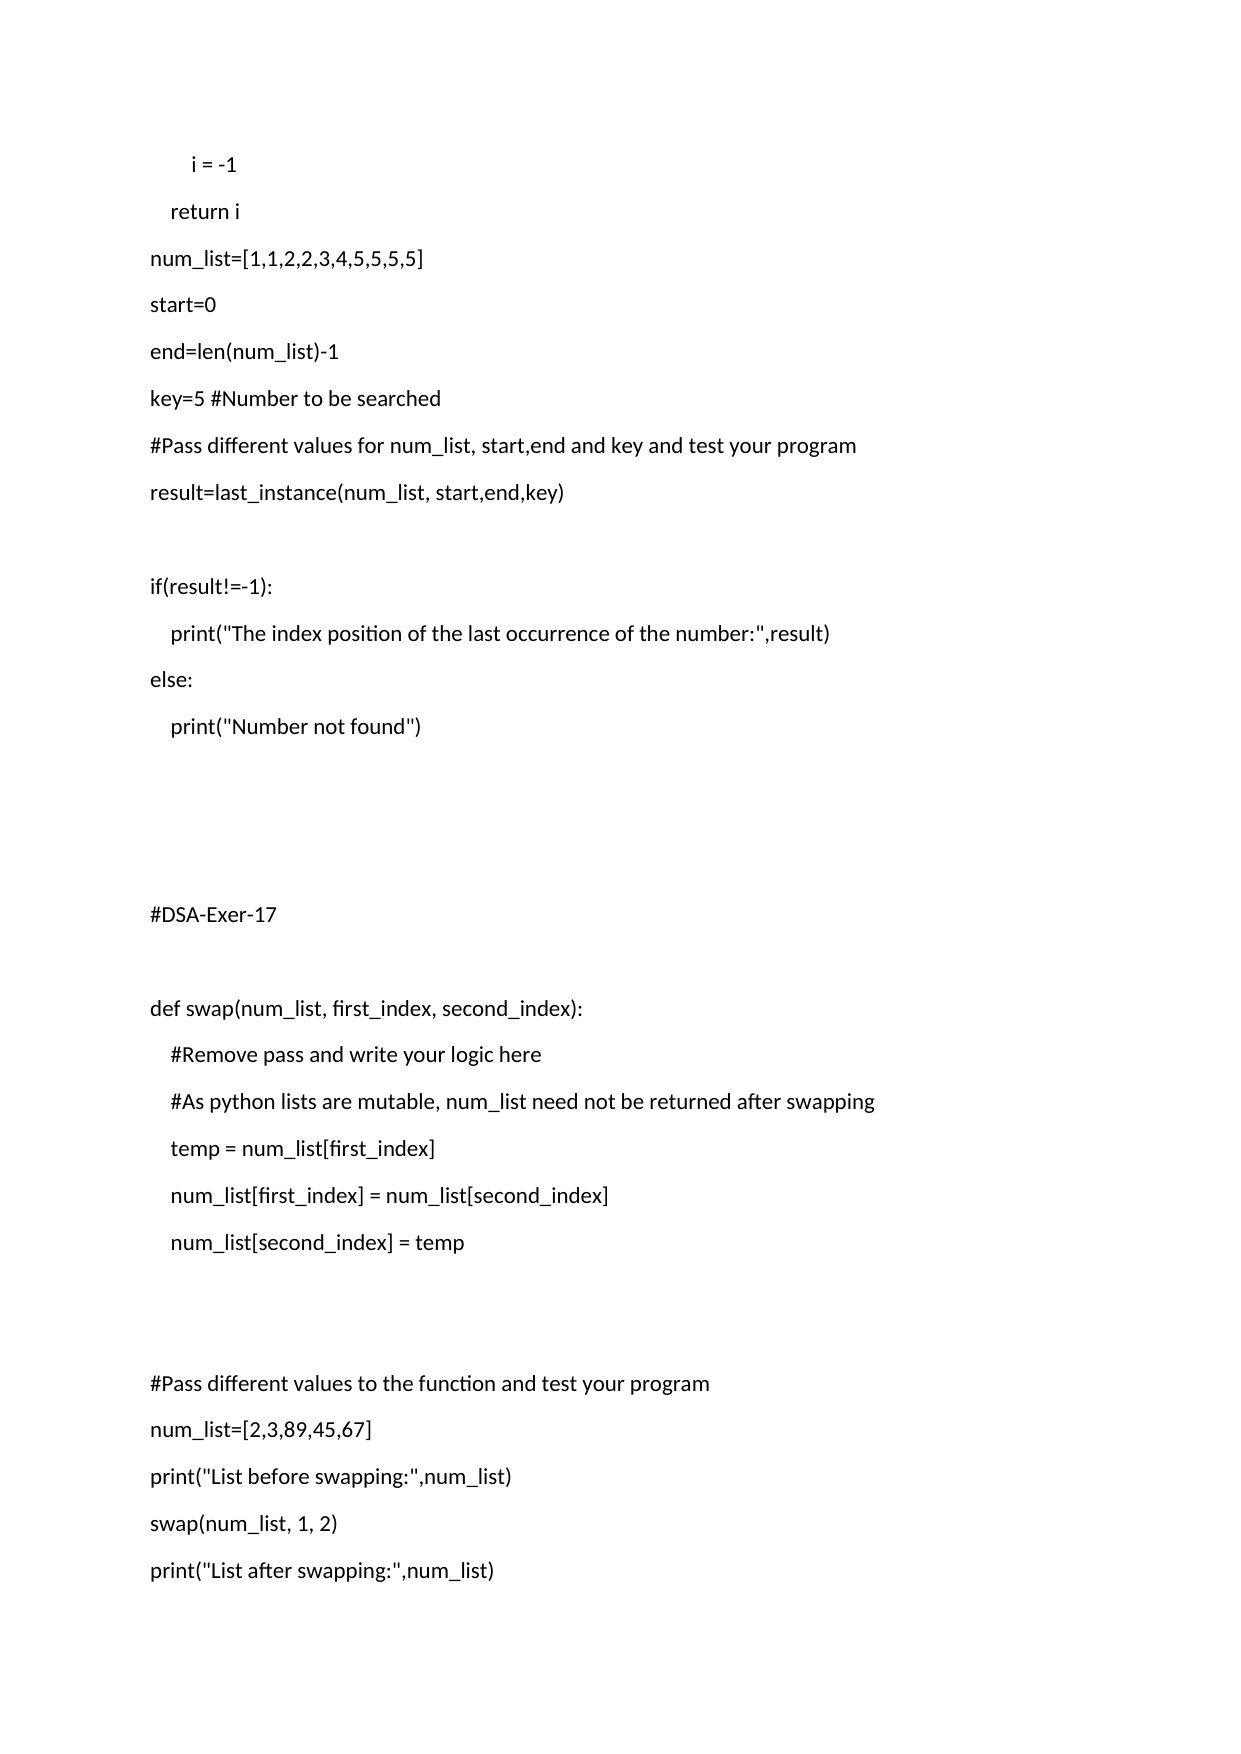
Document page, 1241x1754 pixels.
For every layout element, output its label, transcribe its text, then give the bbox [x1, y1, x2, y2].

text i = -1 [150, 150, 1090, 178]
text #Pass different values to the function and test your program [150, 1369, 1090, 1397]
text return i [150, 197, 1090, 225]
text result=last_instance(num_list, start,end,key) [150, 478, 1090, 506]
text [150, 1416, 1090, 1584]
text end=len(num_list)-1 [150, 337, 1090, 366]
text temp = num_list[first_index] [150, 1134, 1090, 1162]
text #Remove pass and write your logic here [150, 1041, 1090, 1069]
text key=5 #Number to be searched [150, 384, 1090, 412]
text def swap(num_list, first_index, second_index): [150, 994, 1090, 1022]
text #DSA-Exer-17 [150, 900, 1090, 928]
text start=0 [150, 291, 1090, 319]
text print("The index position of the last occurrence of the number:",result) [150, 619, 1090, 647]
text print("Number not found") [150, 712, 1090, 741]
text else: [150, 666, 1090, 694]
text if(result!=-1): [150, 572, 1090, 600]
text num_list[second_index] = temp [150, 1228, 1090, 1256]
text #As python lists are mutable, num_list need not be returned after swapping [150, 1087, 1090, 1116]
text num_list[first_index] = num_list[second_index] [150, 1181, 1090, 1209]
text num_list=[1,1,2,2,3,4,5,5,5,5] [150, 244, 1090, 272]
text #Pass different values for num_list, start,end and key and test your program [150, 431, 1090, 459]
